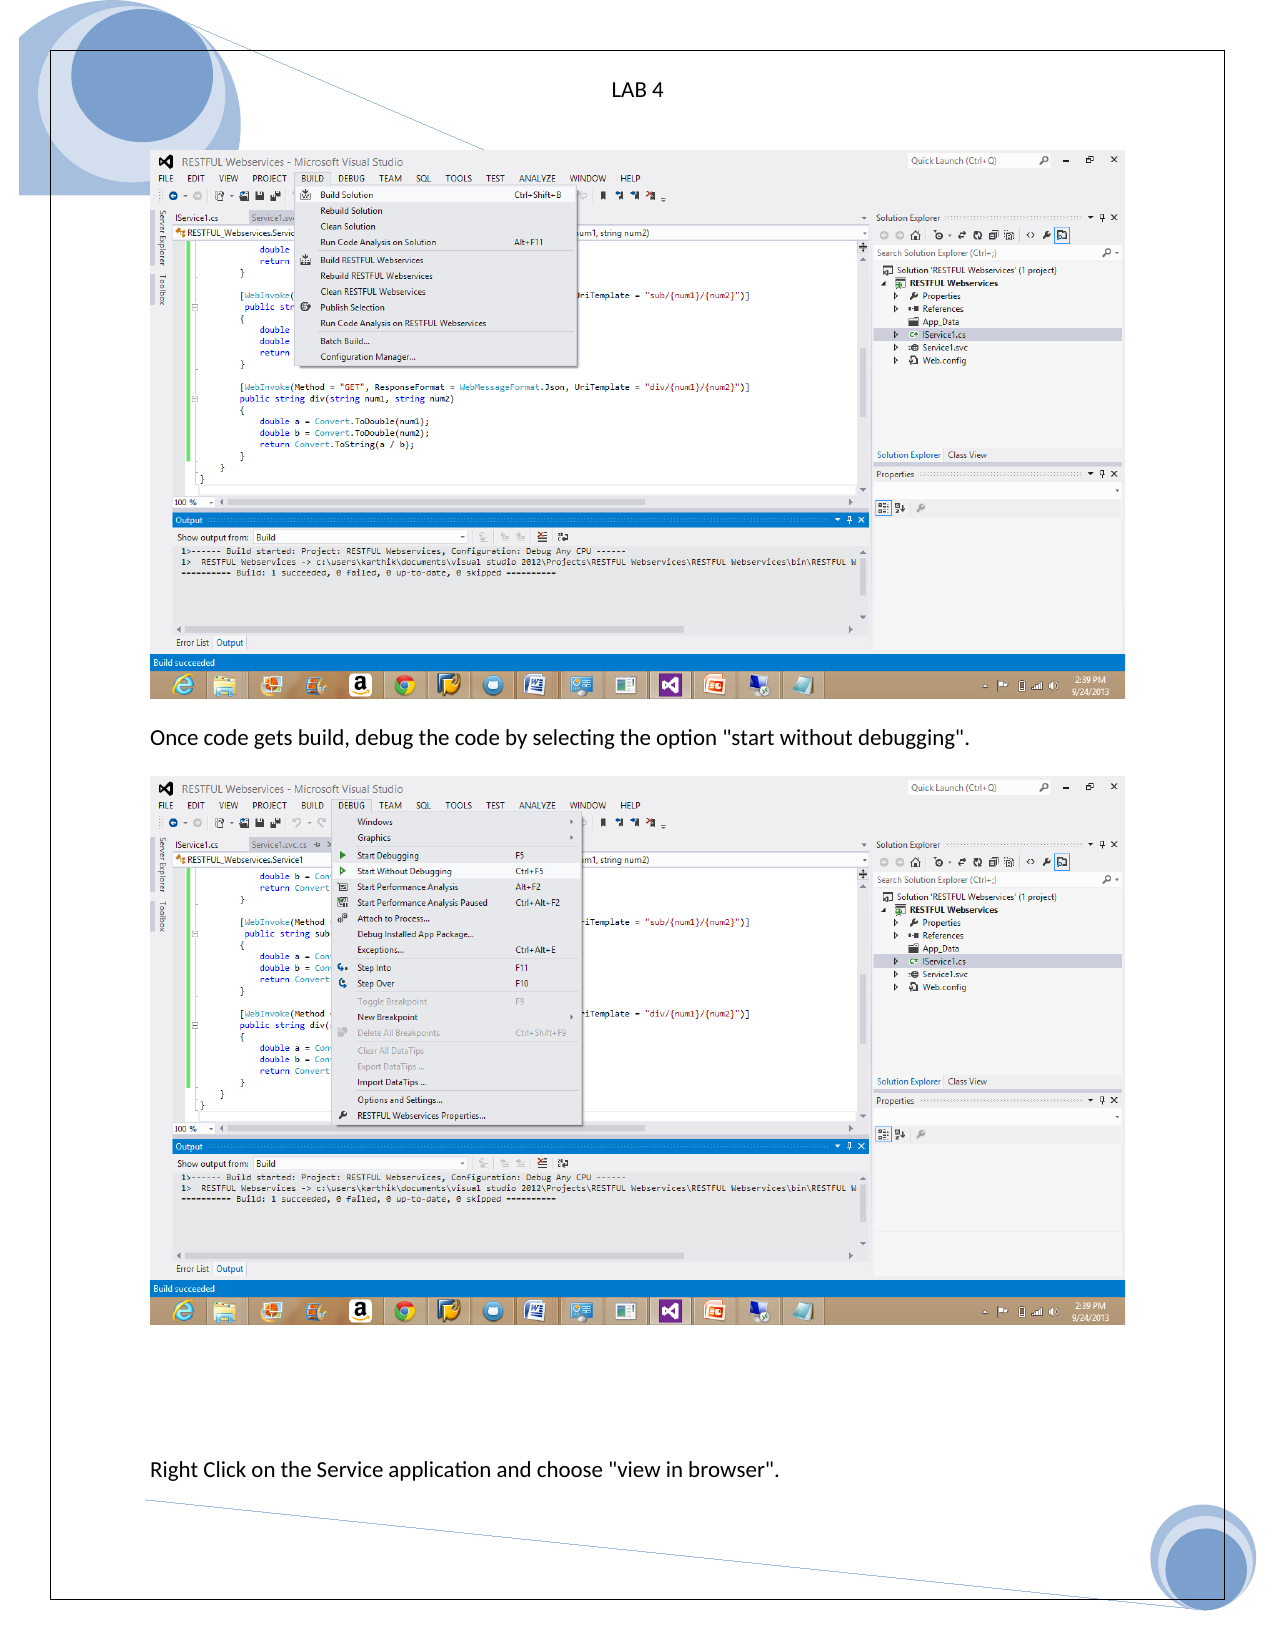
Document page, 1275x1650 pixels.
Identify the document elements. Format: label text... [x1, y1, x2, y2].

text Right Click on the Service application and choose "view in browser". [150, 1455, 1125, 1483]
picture [150, 776, 1125, 1325]
text Once code gets build, debug the code by selecting the option "start without debugging". [150, 723, 1125, 751]
picture [150, 150, 1125, 699]
